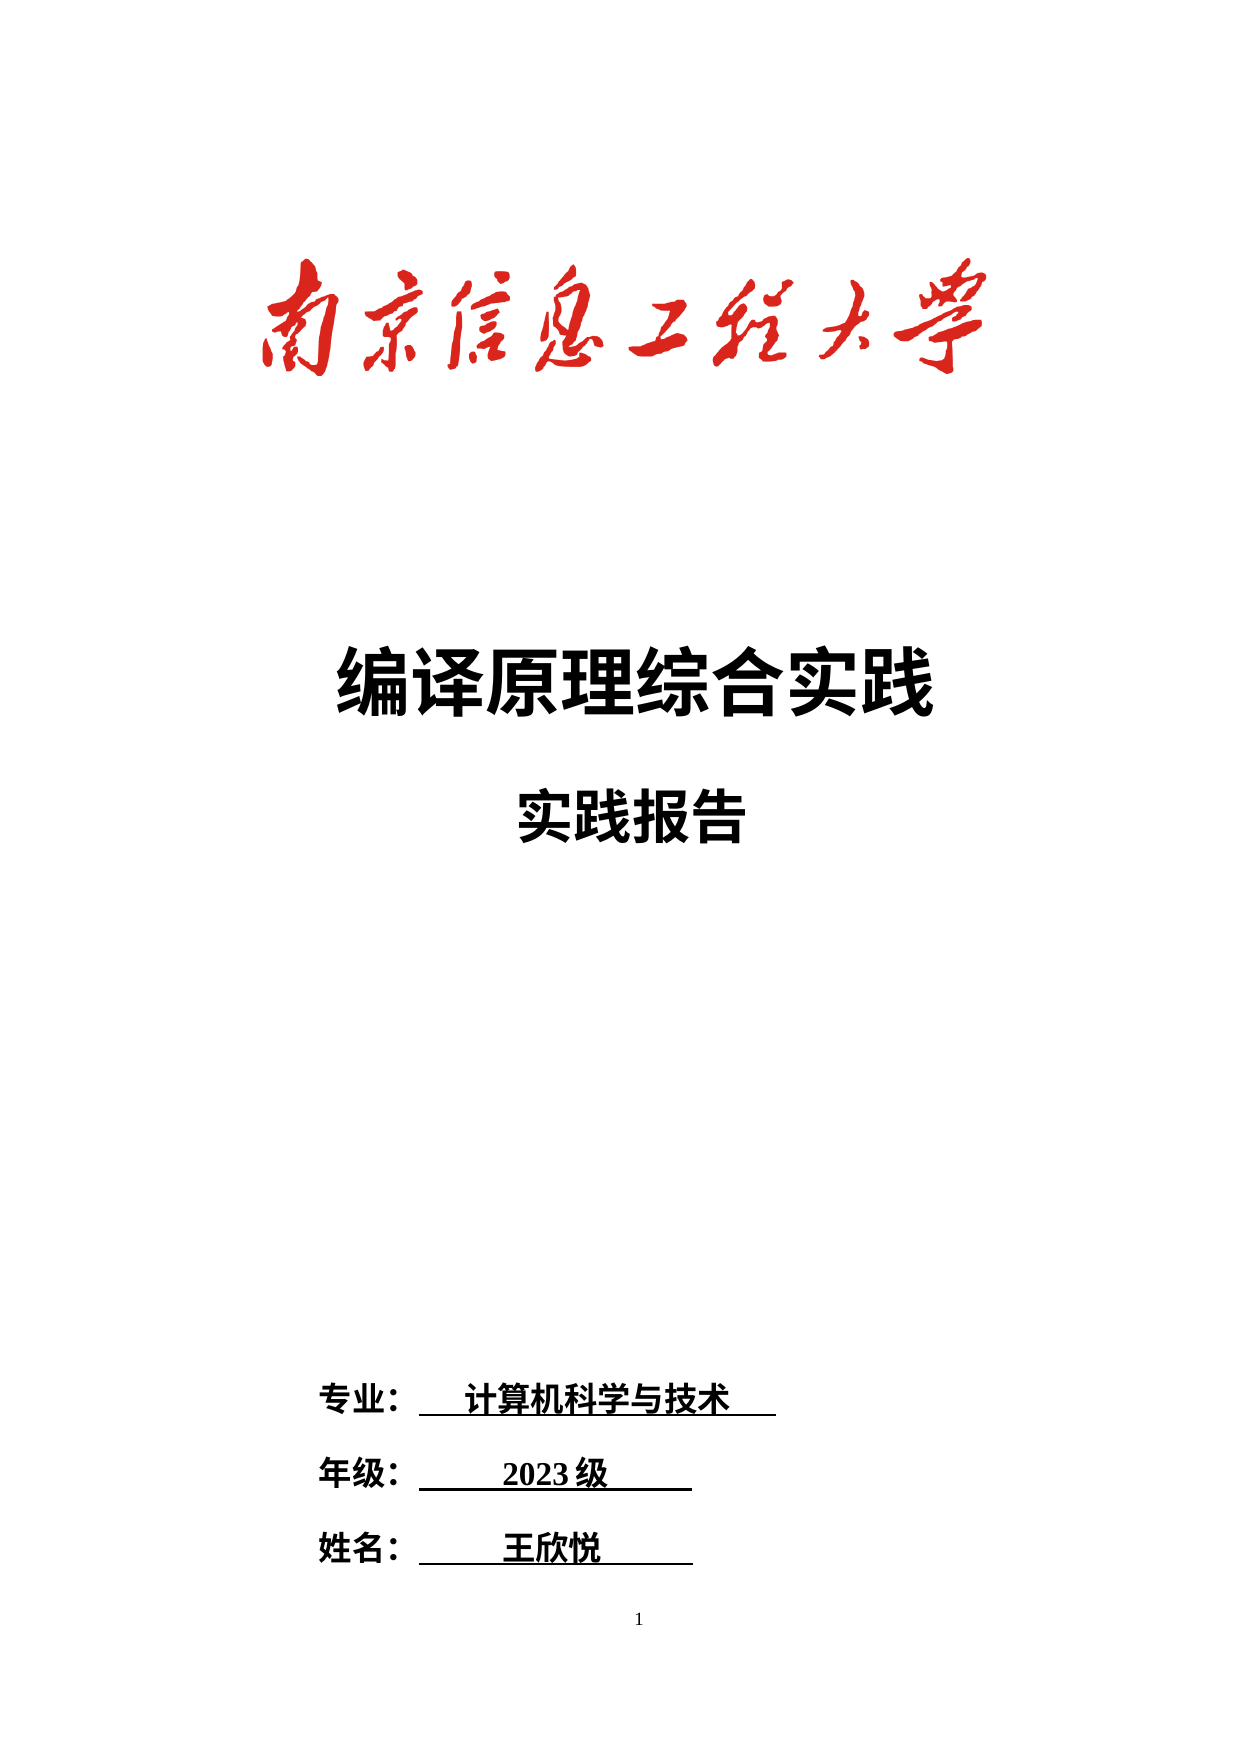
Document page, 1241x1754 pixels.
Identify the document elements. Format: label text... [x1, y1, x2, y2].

picture [257, 258, 992, 377]
text 年级： 2023级 [319, 1439, 1053, 1504]
text 专业： 计算机科学与技术 [319, 1364, 1053, 1429]
text 实践报告 [187, 764, 1053, 862]
text 编译原理综合实践 [187, 613, 1053, 743]
text 姓名： 王欣悦 [319, 1513, 1053, 1578]
